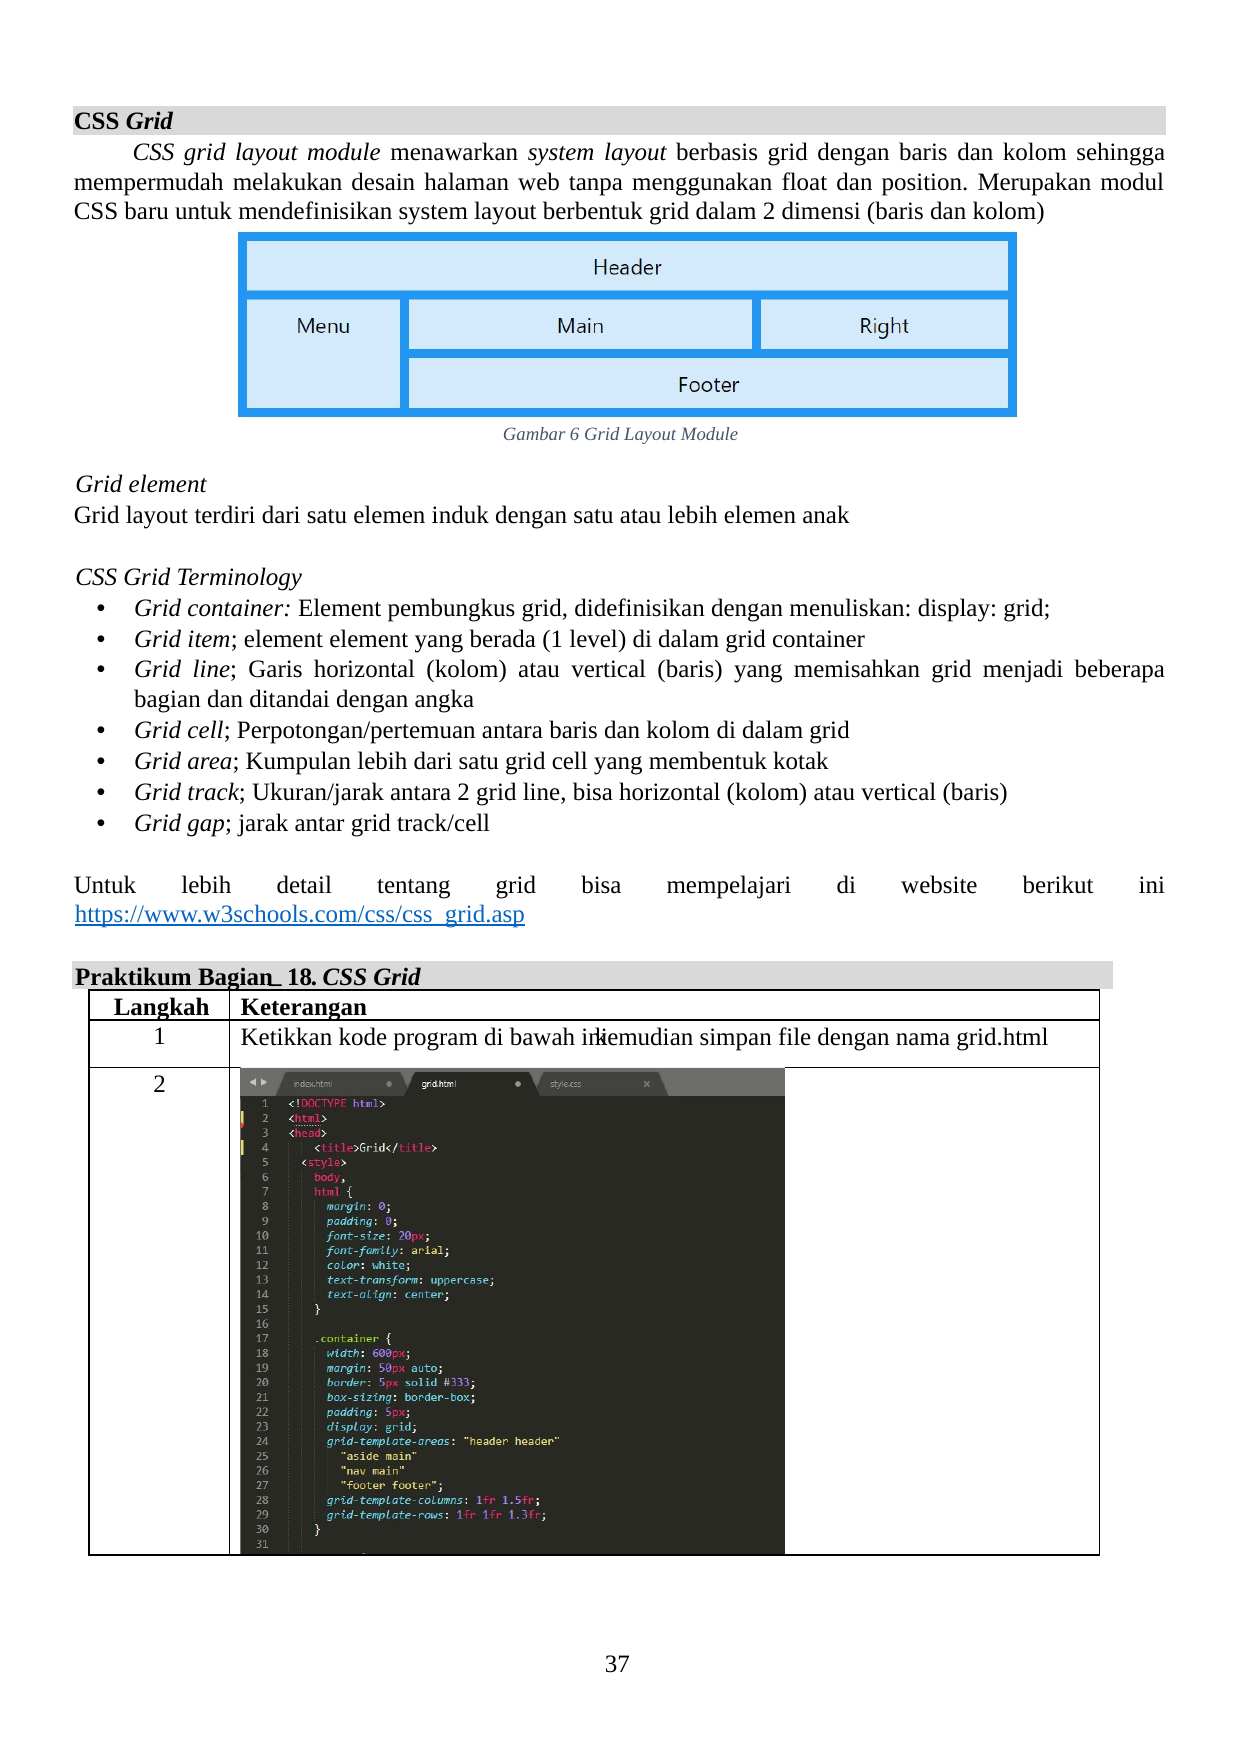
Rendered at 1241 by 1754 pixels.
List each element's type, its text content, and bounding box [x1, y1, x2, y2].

text Grid element [75, 469, 1166, 498]
subtitle CSS Grid [73, 106, 1166, 135]
list Grid area; Kumpulan lebih dari satu grid cell yang membentuk kotak [96, 746, 1166, 775]
text CSS grid layout module menawarkan system layout berbasis grid dengan baris dan kolom sehingga mempermudah melakukan desain halaman web tanpa menggunakan float dan position. Merupakan modul CSS baru untuk mendefinisikan system layout berbentuk grid dalam 2 dimensi (baris dan kolom) [73, 137, 1166, 225]
text Untuk lebih detail tentang grid bisa mempelajari di website berikut ini https://www.w3schools.com/css/css_grid.asp [73, 870, 1166, 928]
list Grid gap; jarak antar grid track/cell [96, 808, 1166, 837]
list Grid cell; Perpotongan/pertemuan antara baris dan kolom di dalam grid [96, 715, 1166, 744]
list Grid line; Garis horizontal (kolom) atau vertical (baris) yang memisahkan grid menjadi beberapa bagian dan ditandai dengan angka [96, 654, 1166, 713]
text Gambar 6 Grid Layout Module [74, 423, 1166, 444]
picture [240, 1067, 785, 1554]
subtitle CSS Grid Terminology [75, 562, 1166, 591]
list Grid item; element element yang berada (1 level) di dalam grid container [96, 623, 1166, 652]
list Grid track; Ukuran/jarak antara 2 grid line, bisa horizontal (kolom) atau vertical (baris) [96, 777, 1166, 806]
list Grid container: Element pembungkus grid, didefinisikan dengan menuliskan: display: grid; [96, 593, 1166, 621]
text Grid layout terdiri dari satu elemen induk dengan satu atau lebih elemen anak [73, 500, 1166, 529]
picture [234, 227, 1020, 421]
